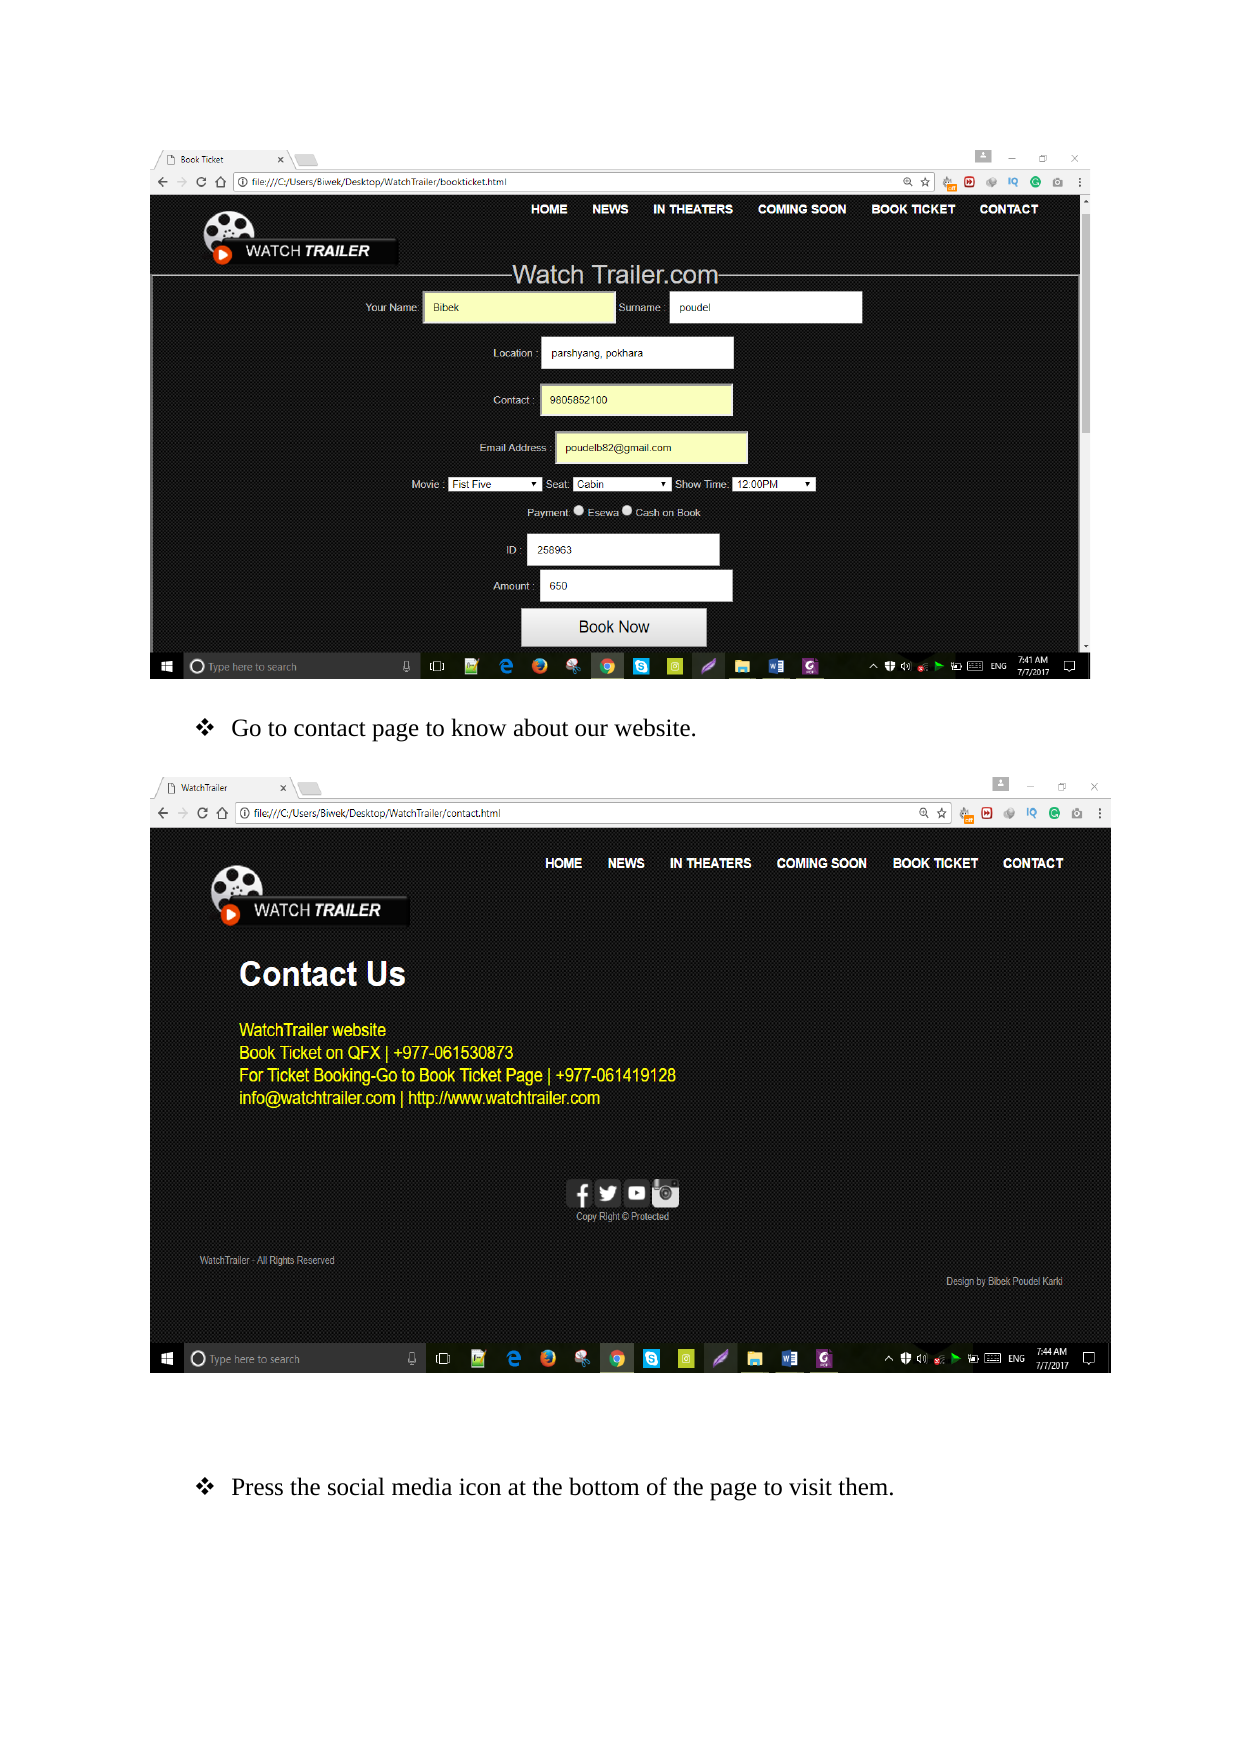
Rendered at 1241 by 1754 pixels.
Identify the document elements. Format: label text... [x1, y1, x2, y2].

picture [150, 150, 1091, 679]
list Press the social media icon at the bottom of the page to visit them. [193, 1472, 1090, 1501]
list Go to contact page to know about our website. [193, 713, 1090, 742]
picture [150, 777, 1111, 1373]
